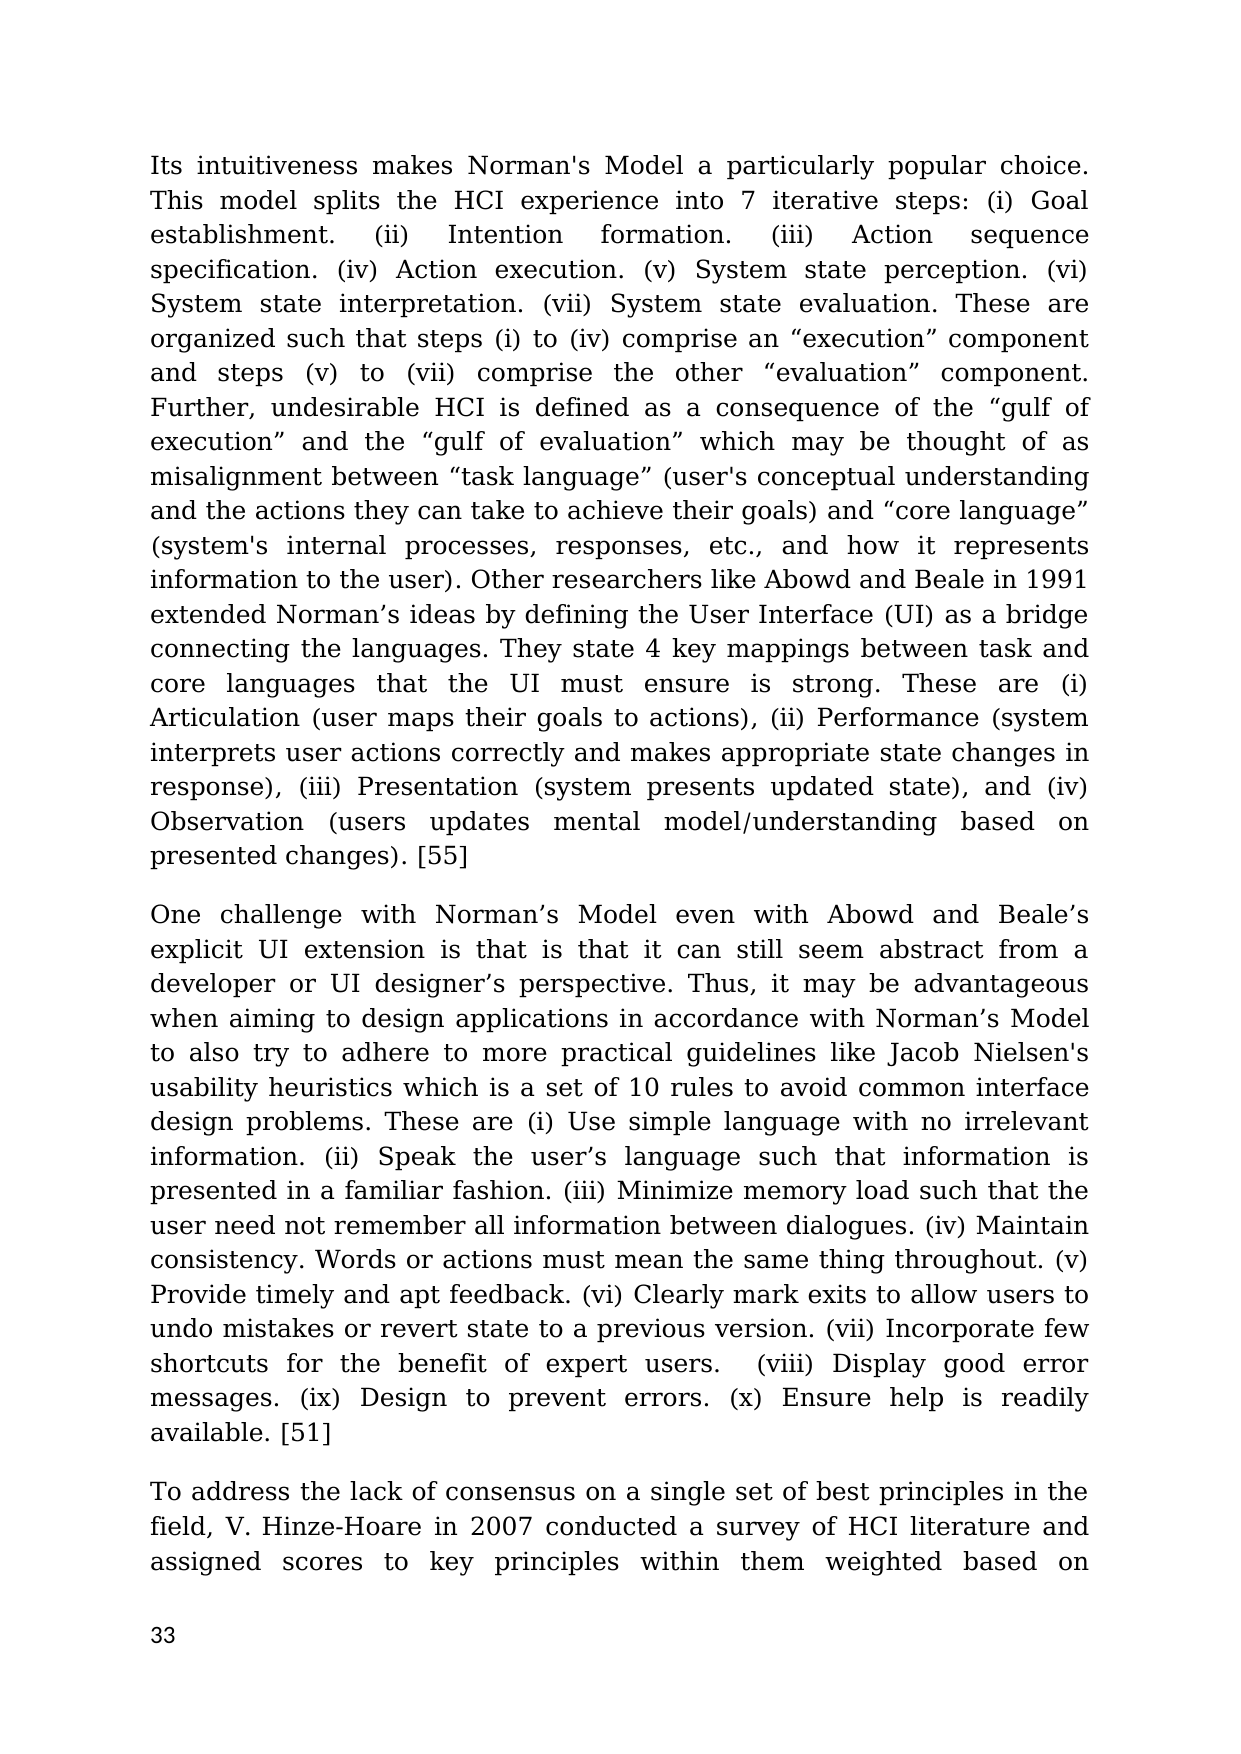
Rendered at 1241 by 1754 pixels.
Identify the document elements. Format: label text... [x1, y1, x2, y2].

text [150, 1476, 1090, 1576]
text Its intuitiveness makes Norman's Model a particularly popular choice. This model splits the HCI experience into 7 iterative steps: (i) Goal establishment. (ii) Intention formation. (iii) Action sequence specification. (iv) Action execution. (v) System state perception. (vi) System state interpretation. (vii) System state evaluation. These are organized such that steps (i) to (iv) comprise an “execution” component and steps (v) to (vii) comprise the other “evaluation” component. Further, undesirable HCI is defined as a consequence of the “gulf of execution” and the “gulf of evaluation” which may be thought of as misalignment between “task language” (user's conceptual understanding and the actions they can take to achieve their goals) and “core language” (system's internal processes, responses, etc., and how it represents information to the user). Other researchers like Abowd and Beale in 1991 extended Norman’s ideas by defining the User Interface (UI) as a bridge connecting the languages. They state 4 key mappings between task and core languages that the UI must ensure is strong. These are (i) Articulation (user maps their goals to actions), (ii) Performance (system interprets user actions correctly and makes appropriate state changes in response), (iii) Presentation (system presents updated state), and (iv) Observation (users updates mental model/understanding based on presented changes). [55] [150, 150, 1090, 869]
text One challenge with Norman’s Model even with Abowd and Beale’s explicit UI extension is that is that it can still seem abstract from a developer or UI designer’s perspective. Thus, it may be advantageous when aiming to design applications in accordance with Norman’s Model to also try to adhere to more practical guidelines like Jacob Nielsen's usability heuristics which is a set of 10 rules to avoid common interface design problems. These are (i) Use simple language with no irrelevant information. (ii) Speak the user’s language such that information is presented in a familiar fashion. (iii) Minimize memory load such that the user need not remember all information between dialogues. (iv) Maintain consistency. Words or actions must mean the same thing throughout. (v) Provide timely and apt feedback. (vi) Clearly mark exits to allow users to undo mistakes or revert state to a previous version. (vii) Incorporate few shortcuts for the benefit of expert users. (viii) Display good error messages. (ix) Design to prevent errors. (x) Ensure help is readily available. [51] [150, 899, 1090, 1446]
